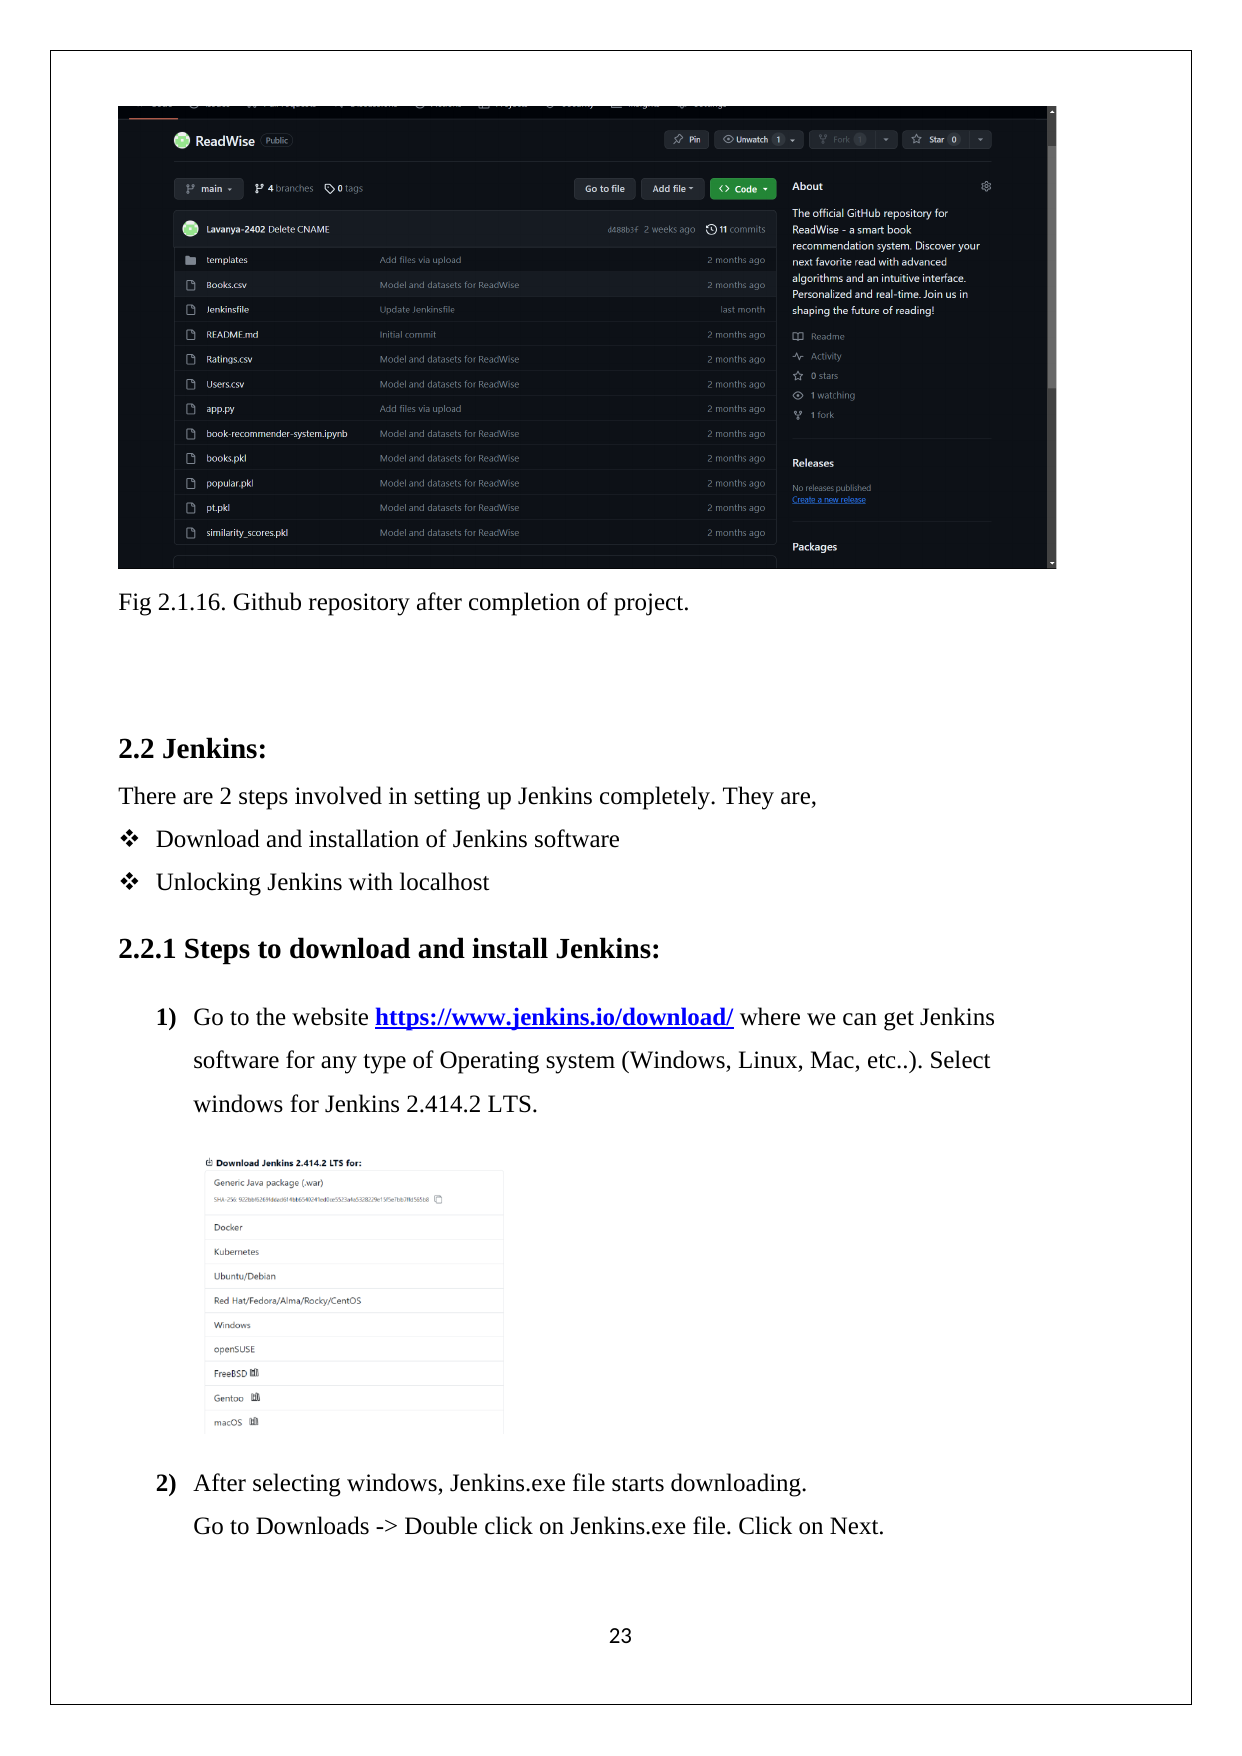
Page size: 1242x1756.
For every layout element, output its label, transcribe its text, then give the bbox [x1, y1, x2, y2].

list There are 2 steps involved in setting up Jenkins completely. They are, [118, 781, 1077, 810]
list 2.2 Jenkins: [118, 731, 1077, 764]
list Go to the website https://www.jenkins.io/download/ where we can get Jenkins software for any type of Operating system (Windows, Linux, Mac, etc..). Select windows for Jenkins 2.414.2 LTS. [156, 1002, 1077, 1117]
text 2.2.1 Steps to download and install Jenkins: [118, 931, 1077, 965]
list After selecting windows, Jenkins.exe file starts downloading. [156, 1468, 1077, 1497]
picture [191, 1152, 513, 1434]
list Unlocking Jenkins with localhost [118, 867, 1077, 896]
list Go to Downloads -> Double click on Jenkins.exe file. Click on Next. [193, 1511, 1077, 1540]
picture [118, 106, 1057, 569]
list Download and installation of Jenkins software [118, 824, 1077, 853]
text Fig 2.1.16. Github repository after completion of project. [118, 587, 1122, 616]
